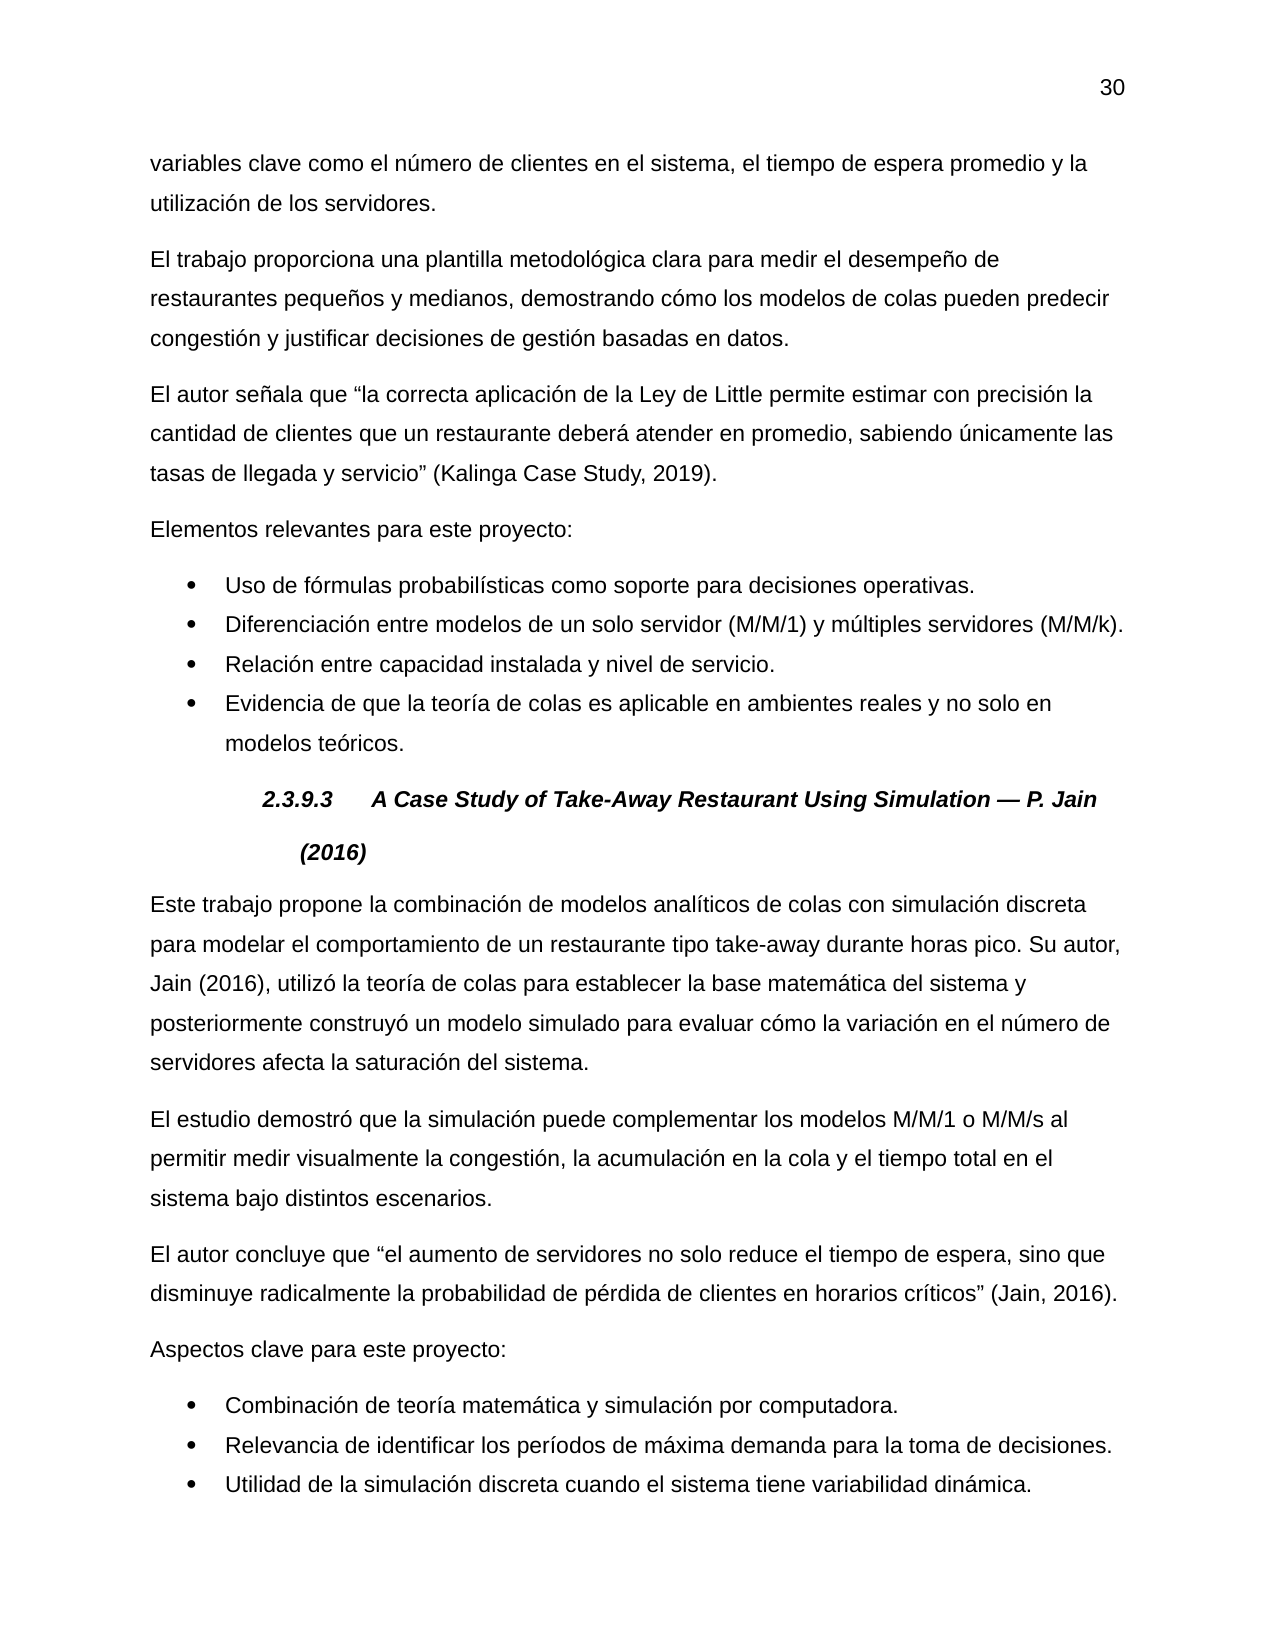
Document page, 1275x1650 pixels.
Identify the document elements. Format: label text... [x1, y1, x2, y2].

list Relevancia de identificar los períodos de máxima demanda para la toma de decisiones. [187, 1432, 1125, 1458]
list Utilidad de la simulación discreta cuando el sistema tiene variabilidad dinámica. [187, 1471, 1125, 1498]
text El autor señala que “la correcta aplicación de la Ley de Little permite estimar con precisión la cantidad de clientes que un restaurante deberá atender en promedio, sabiendo únicamente las tasas de llegada y servicio” (Kalinga Case Study, 2019). [150, 381, 1125, 486]
text El autor concluye que “el aumento de servidores no solo reduce el tiempo de espera, sino que disminuye radicalmente la probabilidad de pérdida de clientes en horarios críticos” (Jain, 2016). [150, 1241, 1125, 1306]
text Elementos relevantes para este proyecto: [150, 516, 1125, 542]
list Relación entre capacidad instalada y nivel de servicio. [187, 651, 1125, 677]
text El trabajo proporciona una plantilla metodológica clara para medir el desempeño de restaurantes pequeños y medianos, demostrando cómo los modelos de colas pueden predecir congestión y justificar decisiones de gestión basadas en datos. [150, 246, 1125, 351]
list Uso de fórmulas probabilísticas como soporte para decisiones operativas. [187, 572, 1125, 598]
list Evidencia de que la teoría de colas es aplicable en ambientes reales y no solo en modelos teóricos. [187, 690, 1125, 756]
list Combinación de teoría matemática y simulación por computadora. [187, 1392, 1125, 1419]
text El estudio demostró que la simulación puede complementar los modelos M/M/1 o M/M/s al permitir medir visualmente la congestión, la acumulación en la cola y el tiempo total en el sistema bajo distintos escenarios. [150, 1106, 1125, 1211]
text Este trabajo propone la combinación de modelos analíticos de colas con simulación discreta para modelar el comportamiento de un restaurante tipo take-away durante horas pico. Su autor, Jain (2016), utilizó la teoría de colas para establecer la base matemática del sistema y posteriormente construyó un modelo simulado para evaluar cómo la variación en el número de servidores afecta la saturación del sistema. [150, 891, 1125, 1076]
text Aspectos clave para este proyecto: [150, 1336, 1125, 1363]
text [150, 150, 1125, 216]
subtitle A Case Study of Take-Away Restaurant Using Simulation — P. Jain (2016) [262, 786, 1125, 865]
list Diferenciación entre modelos de un solo servidor (M/M/1) y múltiples servidores (M/M/k). [187, 611, 1125, 638]
